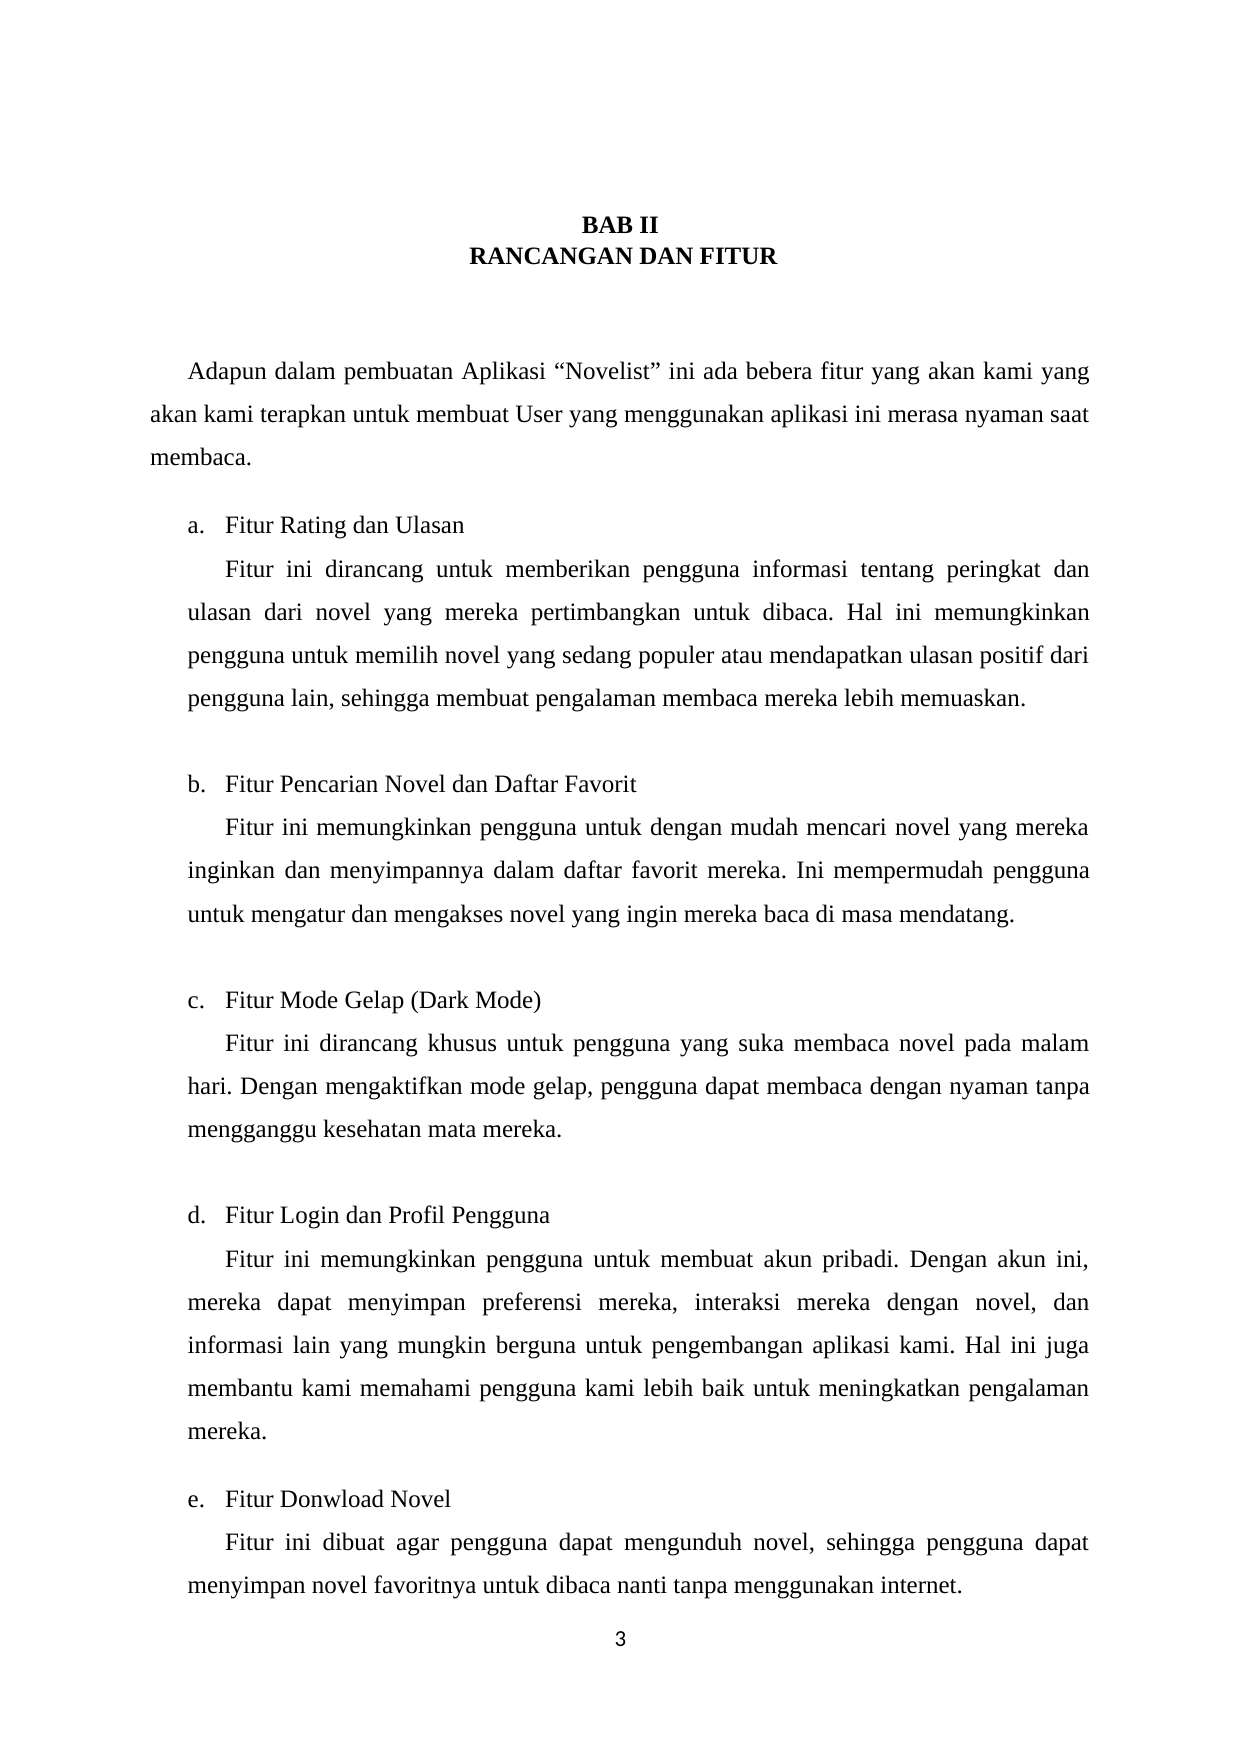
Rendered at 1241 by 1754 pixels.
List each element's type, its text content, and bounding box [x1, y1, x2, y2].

text Fitur ini dirancang khusus untuk pengguna yang suka membaca novel pada malam hari. Dengan mengaktifkan mode gelap, pengguna dapat membaca dengan nyaman tanpa mengganggu kesehatan mata mereka. [187, 1028, 1090, 1143]
list Fitur Donwload Novel [187, 1484, 1090, 1513]
list Fitur Pencarian Novel dan Daftar Favorit [187, 769, 1090, 798]
text Fitur ini memungkinkan pengguna untuk membuat akun pribadi. Dengan akun ini, mereka dapat menyimpan preferensi mereka, interaksi mereka dengan novel, dan informasi lain yang mungkin berguna untuk pengembangan aplikasi kami. Hal ini juga membantu kami memahami pengguna kami lebih baik untuk meningkatkan pengalaman mereka. [187, 1244, 1090, 1445]
list Fitur ini dirancang untuk memberikan pengguna informasi tentang peringkat dan ulasan dari novel yang mereka pertimbangkan untuk dibaca. Hal ini memungkinkan pengguna untuk memilih novel yang sedang populer atau mendapatkan ulasan positif dari pengguna lain, sehingga membuat pengalaman membaca mereka lebih memuaskan. [187, 554, 1090, 712]
list Fitur Rating dan Ulasan [187, 511, 1090, 539]
list Fitur ini memungkinkan pengguna untuk dengan mudah mencari novel yang mereka inginkan dan menyimpannya dalam daftar favorit mereka. Ini mempermudah pengguna untuk mengatur dan mengakses novel yang ingin mereka baca di masa mendatang. [187, 812, 1090, 927]
subtitle BAB II RANCANGAN DAN FITUR [150, 210, 1090, 269]
text Adapun dalam pembuatan Aplikasi “Novelist” ini ada bebera fitur yang akan kami yang akan kami terapkan untuk membuat User yang menggunakan aplikasi ini merasa nyaman saat membaca. [150, 356, 1090, 471]
text Fitur ini dibuat agar pengguna dapat mengunduh novel, sehingga pengguna dapat menyimpan novel favoritnya untuk dibaca nanti tanpa menggunakan internet. [187, 1527, 1090, 1599]
list Fitur Login dan Profil Pengguna [187, 1201, 1090, 1229]
list Fitur Mode Gelap (Dark Mode) [187, 985, 1090, 1014]
